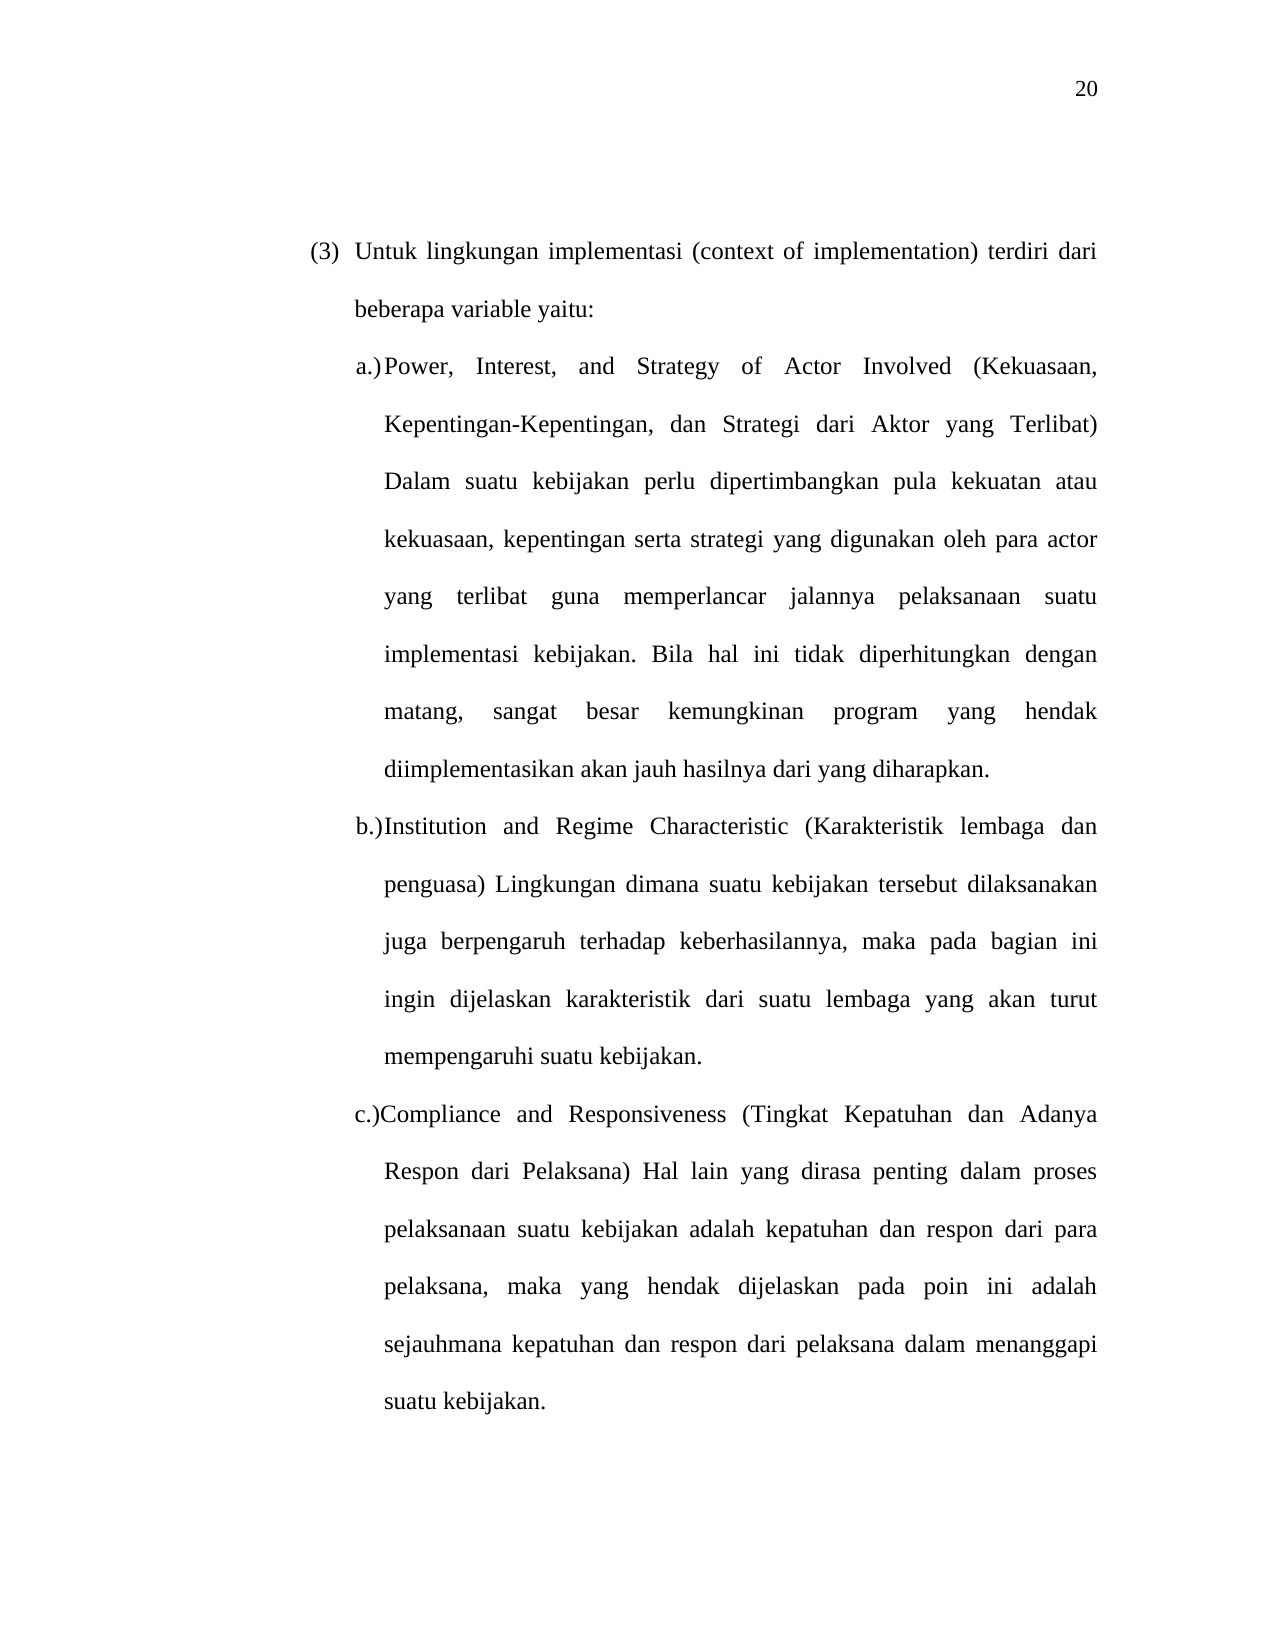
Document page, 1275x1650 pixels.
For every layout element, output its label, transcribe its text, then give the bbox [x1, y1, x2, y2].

text b.) Institution and Regime Characteristic (Karakteristik lembaga dan penguasa) Lingkungan dimana suatu kebijakan tersebut dilaksanakan juga berpengaruh terhadap keberhasilannya, maka pada bagian ini ingin dijelaskan karakteristik dari suatu lembaga yang akan turut mempengaruhi suatu kebijakan. [356, 811, 1098, 1070]
text a.) Power, Interest, and Strategy of Actor Involved (Kekuasaan, Kepentingan-Kepentingan, dan Strategi dari Aktor yang Terlibat) Dalam suatu kebijakan perlu dipertimbangkan pula kekuatan atau kekuasaan, kepentingan serta strategi yang digunakan oleh para actor yang terlibat guna memperlancar jalannya pelaksanaan suatu implementasi kebijakan. Bila hal ini tidak diperhitungkan dengan matang, sangat besar kemungkinan program yang hendak diimplementasikan akan jauh hasilnya dari yang diharapkan. [356, 351, 1098, 782]
text c.)Compliance and Responsiveness (Tingkat Kepatuhan dan Adanya Respon dari Pelaksana) Hal lain yang dirasa penting dalam proses pelaksanaan suatu kebijakan adalah kepatuhan dan respon dari para pelaksana, maka yang hendak dijelaskan pada poin ini adalah sejauhmana kepatuhan dan respon dari pelaksana dalam menanggapi suatu kebijakan. [354, 1099, 1098, 1415]
text (3) Untuk lingkungan implementasi (context of implementation) terdiri dari beberapa variable yaitu: [310, 236, 1098, 322]
